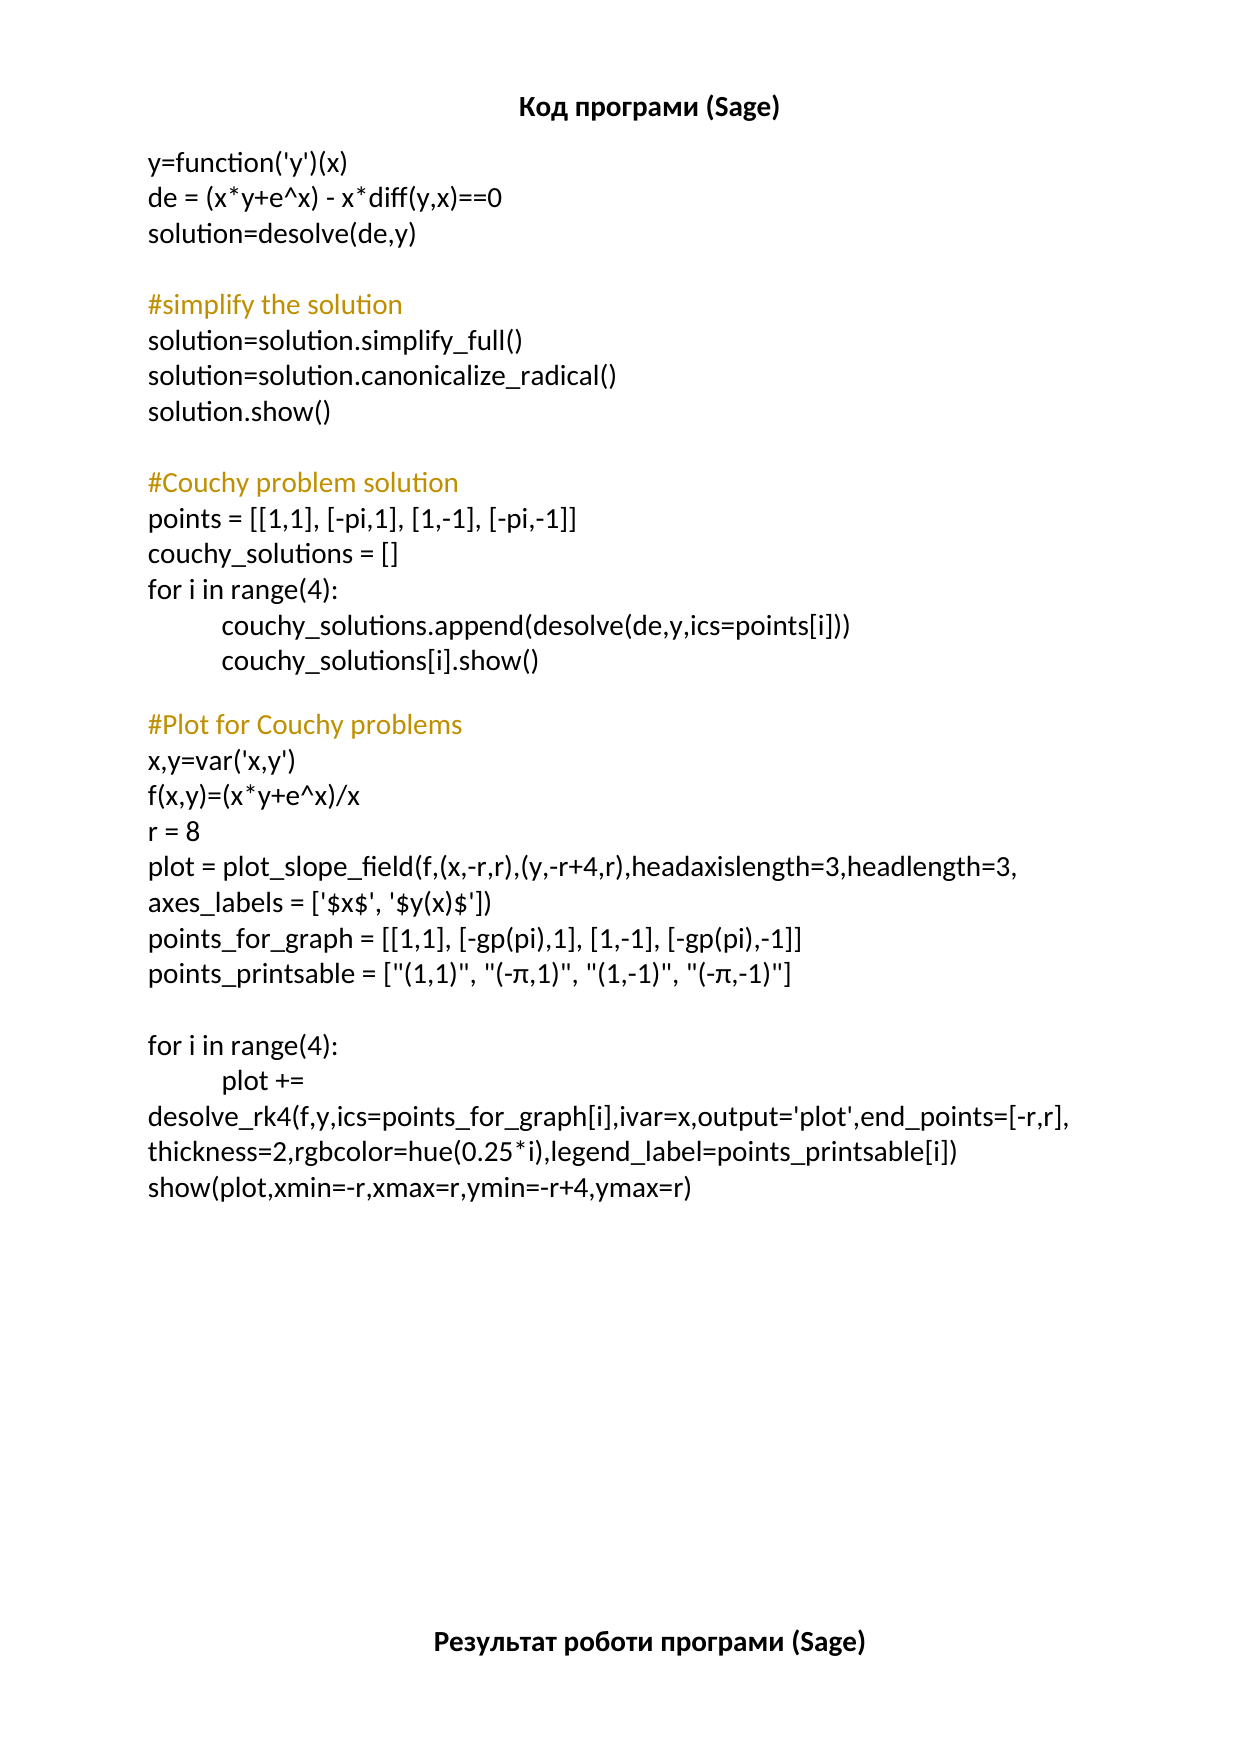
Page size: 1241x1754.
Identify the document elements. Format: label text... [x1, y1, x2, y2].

text x,y=var('x,y') [148, 742, 1152, 777]
text y=function('y')(x) [148, 144, 1152, 179]
text couchy_solutions[i].show() [148, 642, 1152, 678]
text solution=desolve(de,y) [148, 215, 1152, 251]
text de = (x*y+e^x) - x*diff(y,x)==0 [148, 179, 1152, 215]
text points_for_graph = [[1,1], [-gp(pi),1], [1,-1], [-gp(pi),-1]] [148, 920, 1152, 955]
text #Couchy problem solution [148, 464, 1152, 500]
text plot = plot_slope_field(f,(x,-r,r),(y,-r+4,r),headaxislength=3,headlength=3, axes_labels = ['$x$', '$y(x)$']) [148, 848, 1152, 920]
text couchy_solutions = [] [148, 536, 1152, 571]
text #Plot for Couchy problems [148, 706, 1152, 742]
text plot += desolve_rk4(f,y,ics=points_for_graph[i],ivar=x,output='plot',end_points=[-r,r], thickness=2,rgbcolor=hue(0.25*i),legend_label=points_printsable[i]) [148, 1062, 1152, 1169]
text r = 8 [148, 813, 1152, 848]
text #simplify the solution [148, 286, 1152, 322]
text points_printsable = ["(1,1)", "(-π,1)", "(1,-1)", "(-π,-1)"] [148, 955, 1152, 991]
text Результат роботи програми (Sage) [148, 1623, 1152, 1659]
text show(plot,xmin=-r,xmax=r,ymin=-r+4,ymax=r) [148, 1169, 1152, 1205]
text couchy_solutions.append(desolve(de,y,ics=points[i])) [148, 607, 1152, 642]
text solution=solution.canonicalize_radical() [148, 357, 1152, 393]
text for i in range(4): [148, 571, 1152, 607]
text points = [[1,1], [-pi,1], [1,-1], [-pi,-1]] [148, 500, 1152, 536]
text f(x,y)=(x*y+e^x)/x [148, 777, 1152, 813]
text solution.show() [148, 393, 1152, 429]
text solution=solution.simplify_full() [148, 322, 1152, 357]
text Код програми (Sage) [148, 88, 1152, 124]
text for i in range(4): [148, 1027, 1152, 1062]
